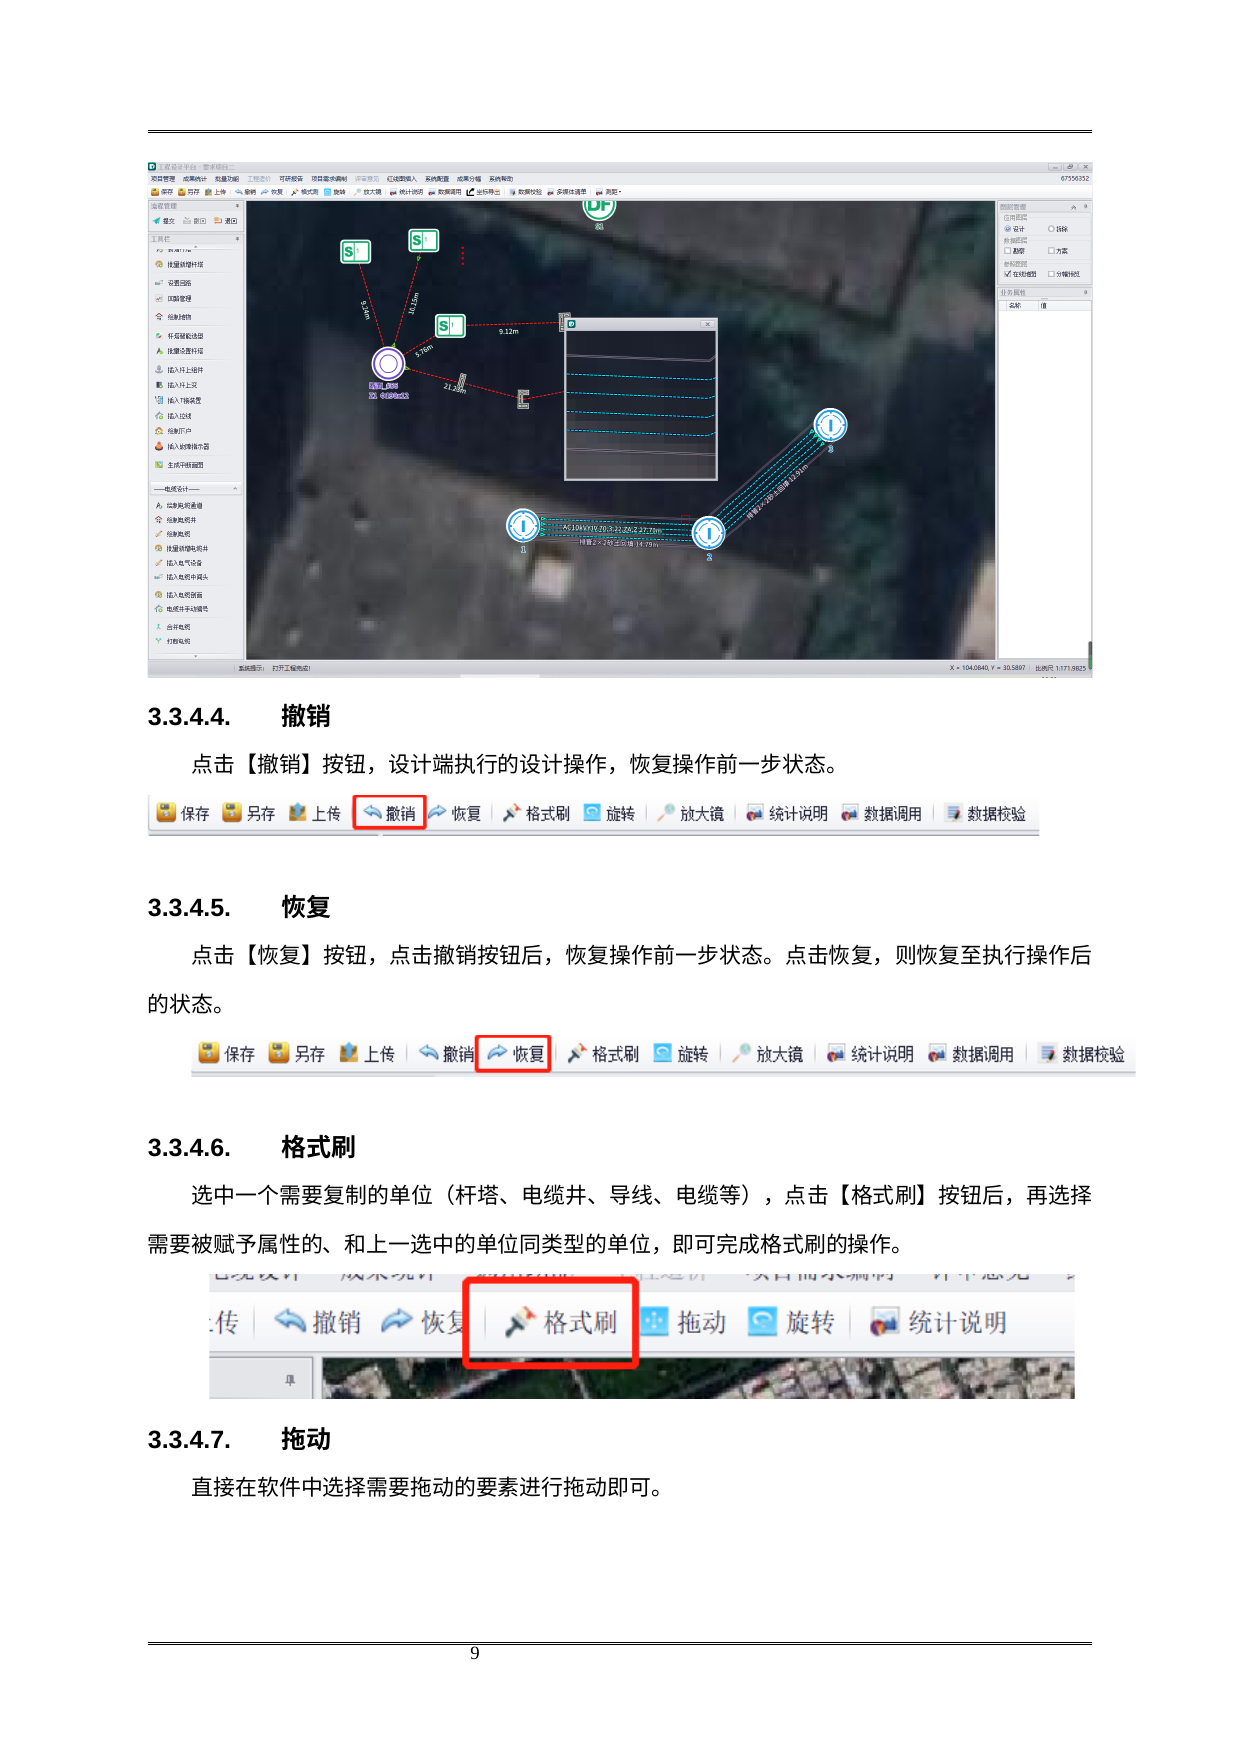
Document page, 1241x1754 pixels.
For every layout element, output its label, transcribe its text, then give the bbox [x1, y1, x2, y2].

picture [147, 795, 1040, 836]
subtitle 恢复 [148, 873, 1092, 938]
text 点击【撤销】按钮，设计端执行的设计操作，恢复操作前一步状态。 [148, 747, 1092, 779]
text 点击【恢复】按钮，点击撤销按钮后，恢复操作前一步状态。点击恢复，则恢复至执行操作后的状态。 [148, 938, 1092, 1019]
picture [191, 1035, 1136, 1077]
picture [209, 1274, 1075, 1399]
subtitle 格式刷 [148, 1113, 1092, 1178]
subtitle 拖动 [148, 1405, 1092, 1470]
subtitle 撤销 [148, 682, 1092, 747]
picture [147, 162, 1093, 678]
text 选中一个需要复制的单位（杆塔、电缆井、导线、电缆等），点击【格式刷】按钮后，再选择需要被赋予属性的、和上一选中的单位同类型的单位，即可完成格式刷的操作。 [148, 1178, 1092, 1259]
text 直接在软件中选择需要拖动的要素进行拖动即可。 [148, 1470, 1092, 1502]
